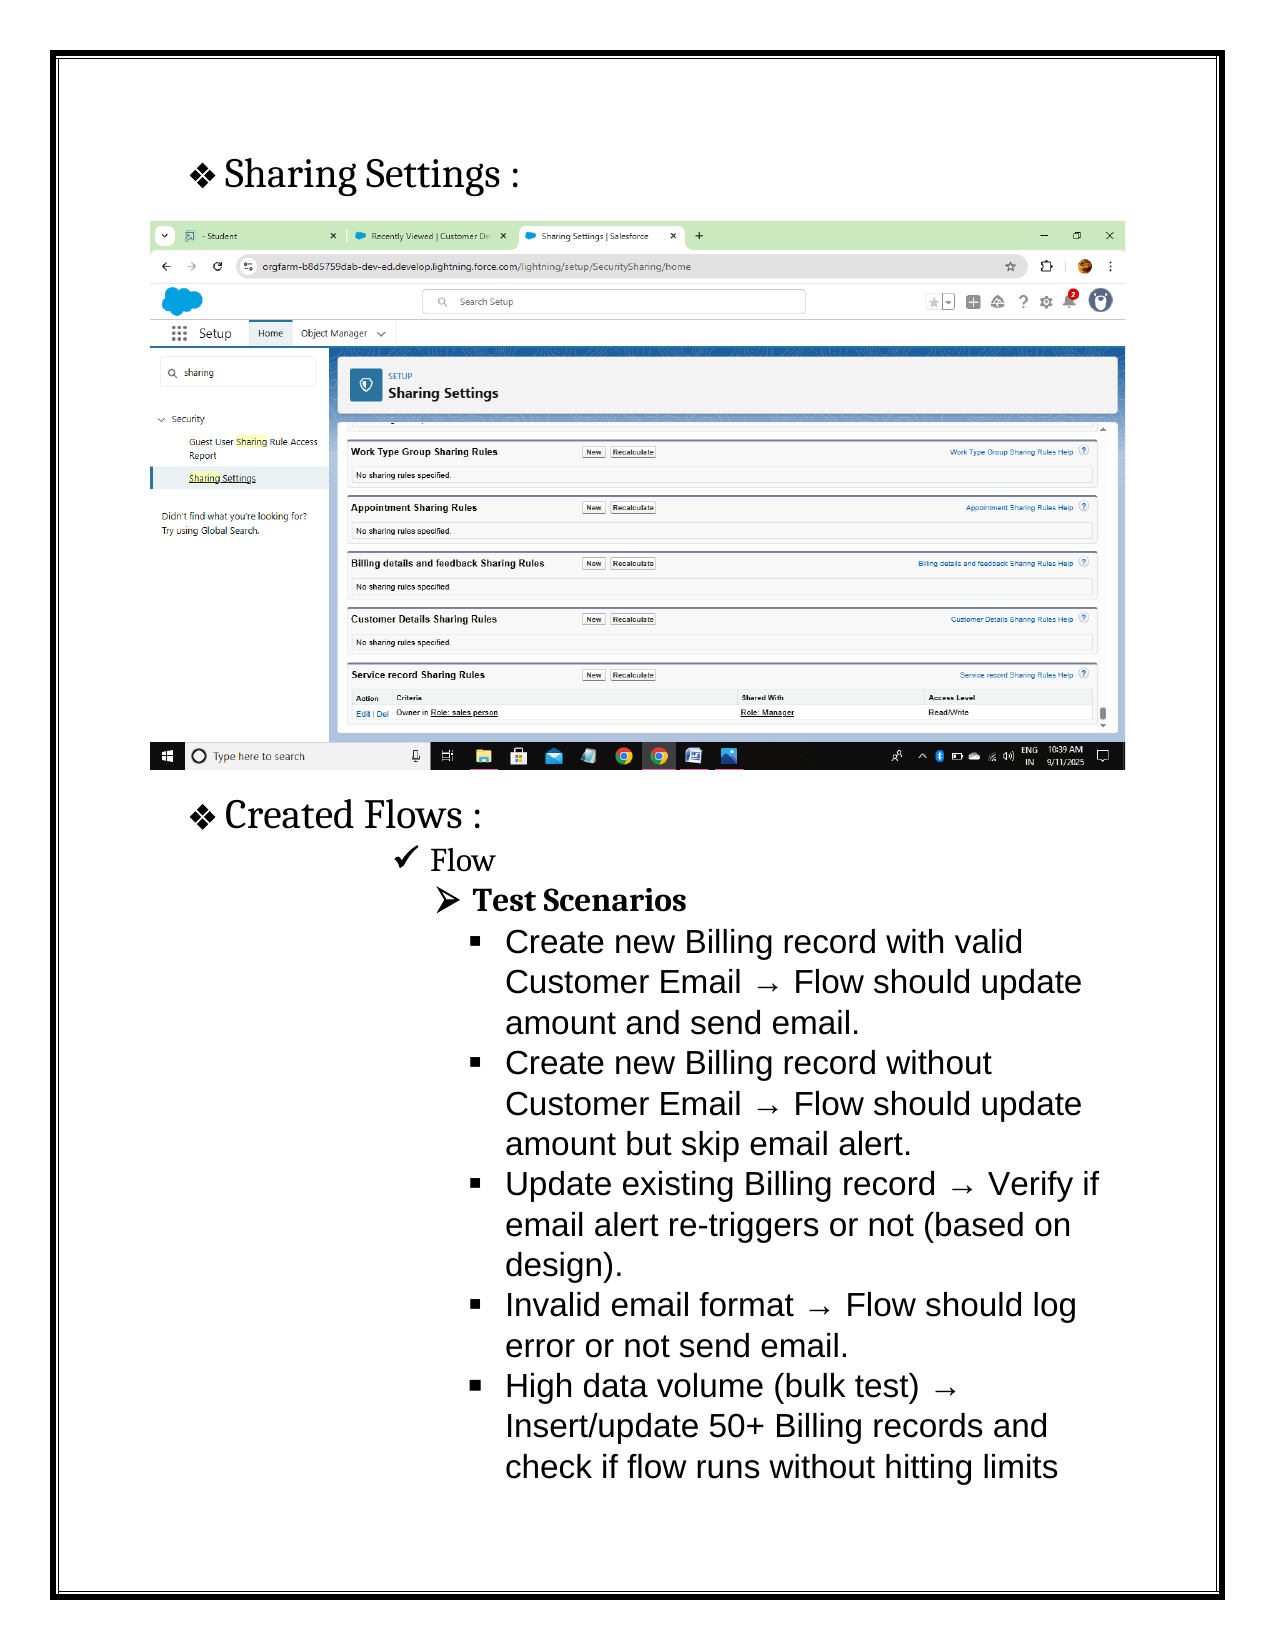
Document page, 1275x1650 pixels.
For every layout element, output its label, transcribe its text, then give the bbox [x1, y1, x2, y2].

picture [150, 221, 1125, 770]
list Create new Billing record with valid Customer Email → Flow should update amount and send email. [467, 922, 1125, 1041]
list High data volume (bulk test) → Insert/update 50+ Billing records and check if flow runs without hitting limits [467, 1366, 1125, 1485]
list Update existing Billing record → Verify if email alert re-triggers or not (based on design). [467, 1164, 1125, 1283]
list Created Flows : [187, 791, 1125, 839]
list Create new Billing record without Customer Email → Flow should update amount but skip email alert. [467, 1043, 1125, 1162]
list Flow [392, 842, 1125, 880]
list Test Scenarios [435, 882, 1125, 920]
list Sharing Settings : [187, 150, 1125, 198]
list Invalid email format → Flow should log error or not send email. [467, 1285, 1125, 1364]
